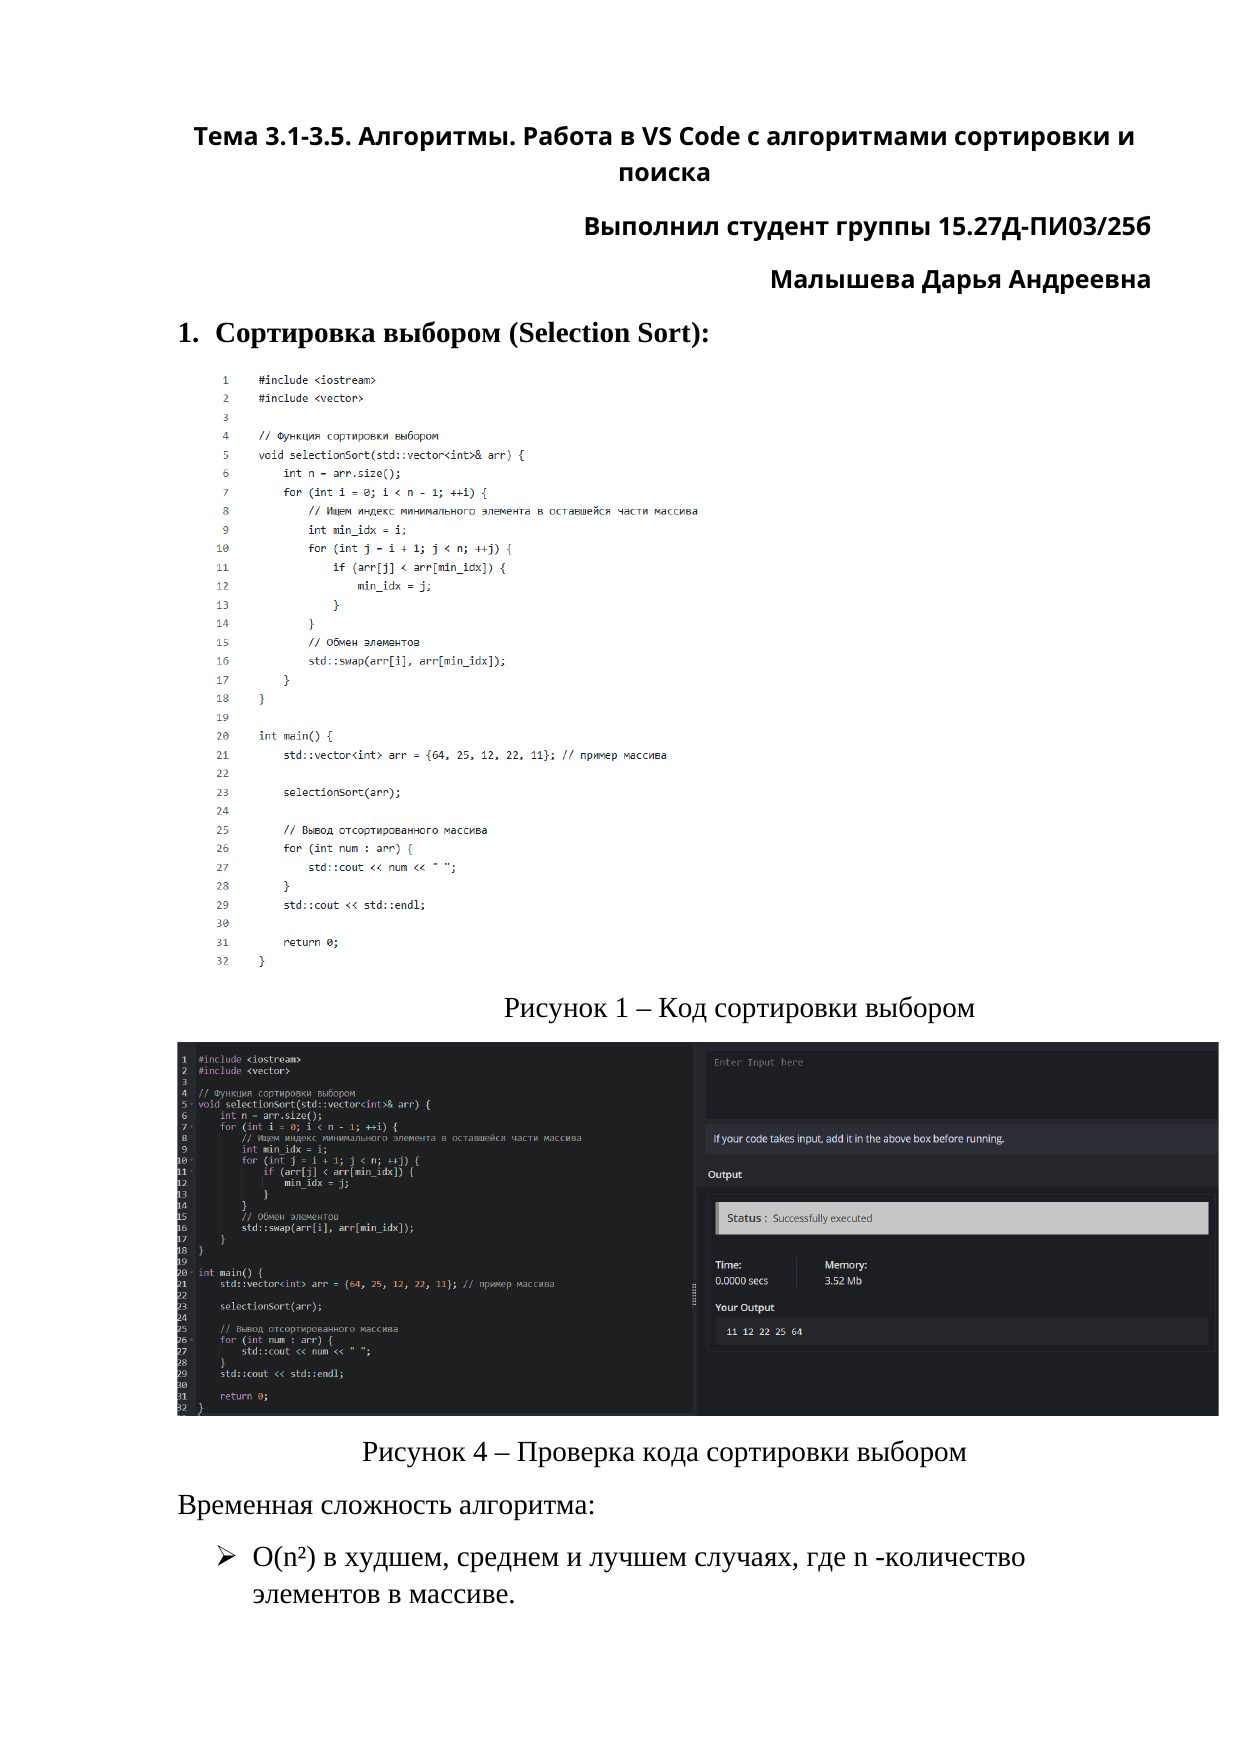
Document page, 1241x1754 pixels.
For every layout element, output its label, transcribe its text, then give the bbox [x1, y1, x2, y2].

picture [177, 1042, 1219, 1416]
text Тема 3.1-3.5. Алгоритмы. Работа в VS Code с алгоритмами сортировки и поиска [177, 118, 1152, 189]
list O(n²) в худшем, среднем и лучшем случаях, где n -количество элементов в массиве. [215, 1539, 1152, 1609]
list Рисунок 1 – Код сортировки выбором [327, 990, 1152, 1023]
text Малышева Дарья Андреевна [177, 262, 1152, 296]
text Временная сложность алгоритма: [177, 1487, 1152, 1520]
text Выполнил студент группы 15.27Д-ПИ03/25б [177, 208, 1152, 242]
picture [214, 368, 1031, 971]
list Сортировка выбором (Selection Sort): [177, 315, 1152, 349]
text Рисунок 4 – Проверка кода сортировки выбором [177, 1434, 1152, 1467]
